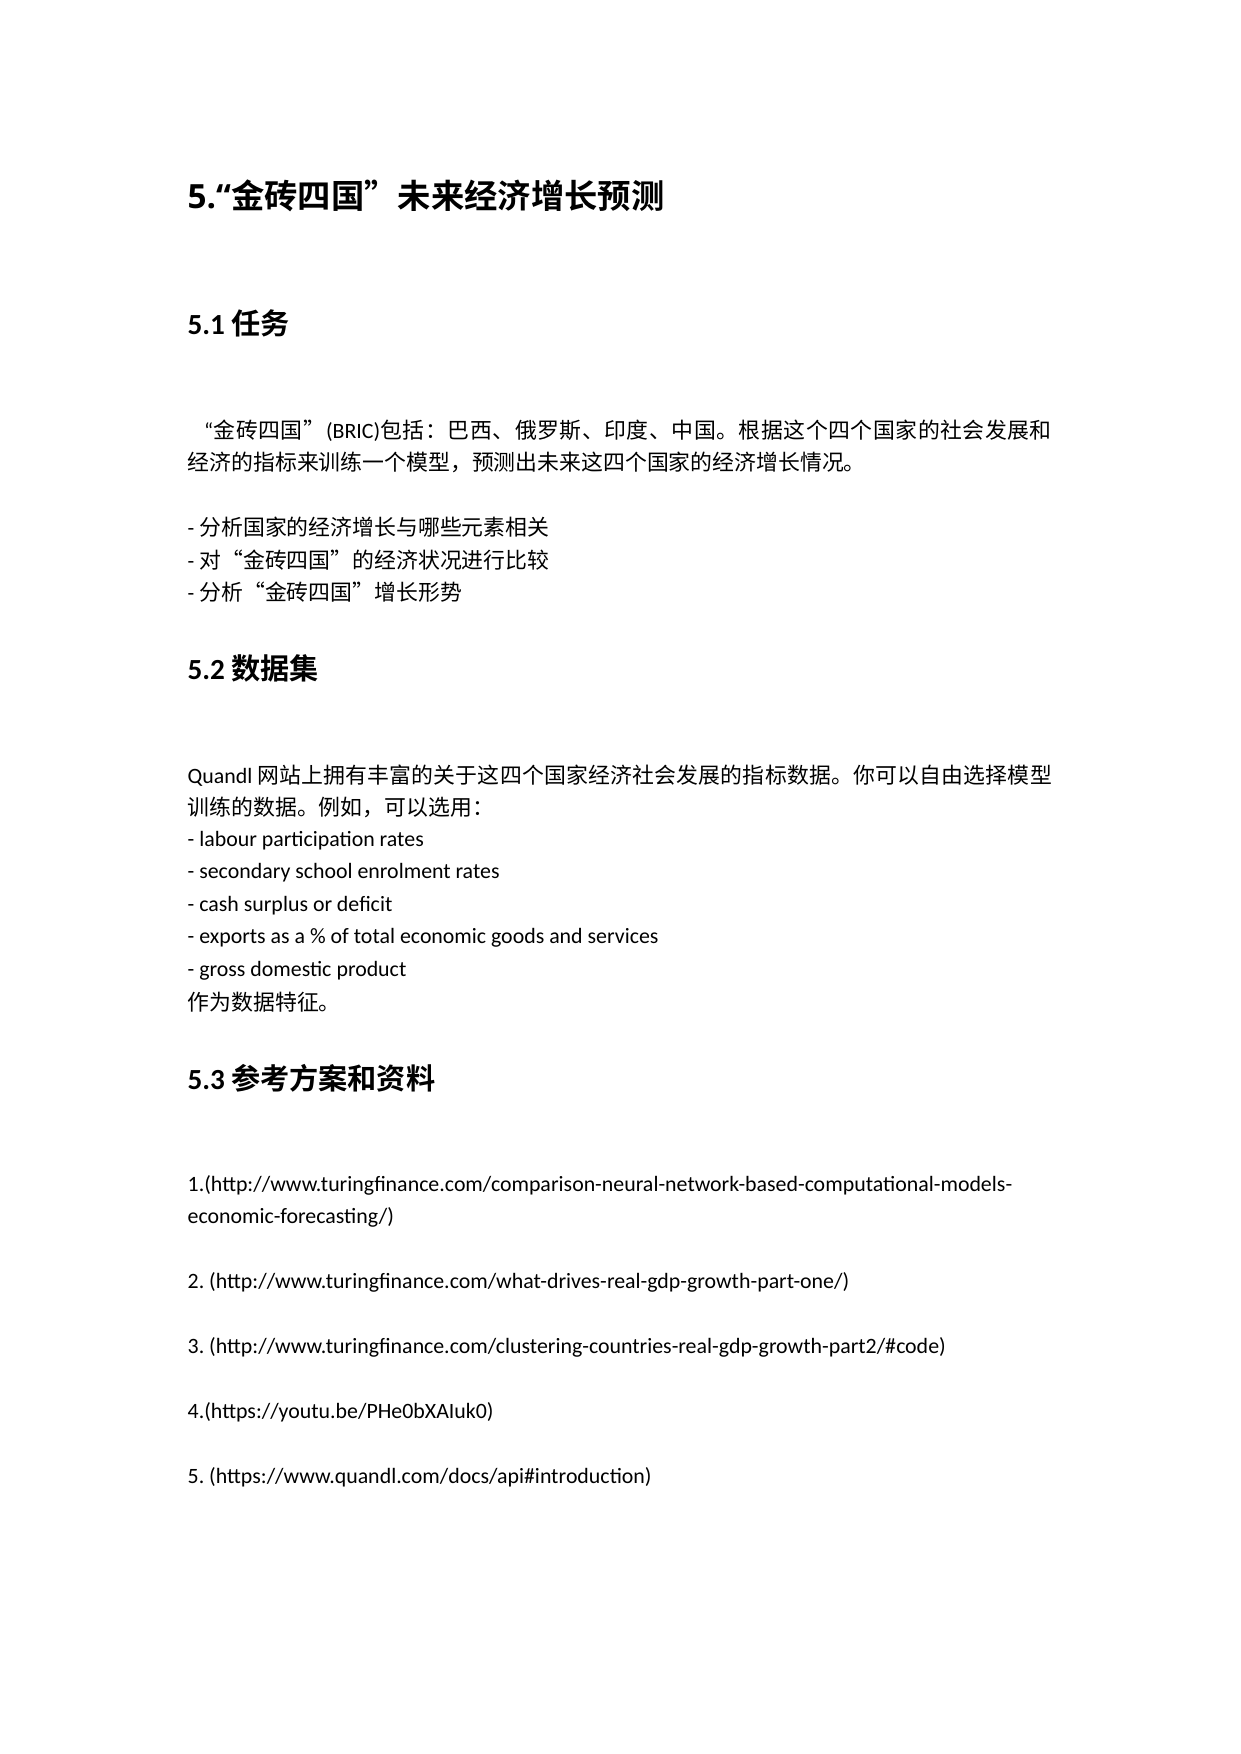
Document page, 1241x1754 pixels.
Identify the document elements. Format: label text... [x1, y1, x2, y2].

text - labour participation rates [187, 822, 1053, 855]
text - 分析“金砖四国”增长形势 [187, 575, 1053, 607]
subtitle 5.1 任务 [187, 289, 1053, 354]
text Quandl网站上拥有丰富的关于这四个国家经济社会发展的指标数据。你可以自由选择模型训练的数据。例如，可以选用： [187, 757, 1053, 822]
text 1.(http://www.turingfinance.com/comparison-neural-network-based-computational-models-economic-forecasting/) [187, 1167, 1053, 1232]
subtitle 5.2数据集 [187, 634, 1053, 699]
text 3. (http://www.turingfinance.com/clustering-countries-real-gdp-growth-part2/#code) [187, 1330, 1053, 1362]
text - 对“金砖四国”的经济状况进行比较 [187, 542, 1053, 575]
subtitle 5.3参考方案和资料 [187, 1044, 1053, 1109]
text 2. (http://www.turingfinance.com/what-drives-real-gdp-growth-part-one/) [187, 1265, 1053, 1297]
text - exports as a % of total economic goods and services [187, 920, 1053, 952]
text - secondary school enrolment rates [187, 855, 1053, 887]
text “金砖四国”(BRIC)包括：巴西、俄罗斯、印度、中国。根据这个四个国家的社会发展和经济的指标来训练一个模型，预测出未来这四个国家的经济增长情况。 [187, 412, 1053, 477]
text 作为数据特征。 [187, 985, 1053, 1017]
text - gross domestic product [187, 952, 1053, 985]
text - cash surplus or deficit [187, 887, 1053, 920]
text 4.(https://youtu.be/PHe0bXAIuk0) [187, 1395, 1053, 1427]
subtitle 5.“金砖四国”未来经济增长预测 [187, 162, 1053, 227]
text - 分析国家的经济增长与哪些元素相关 [187, 510, 1053, 542]
text 5. (https://www.quandl.com/docs/api#introduction) [187, 1460, 1053, 1492]
